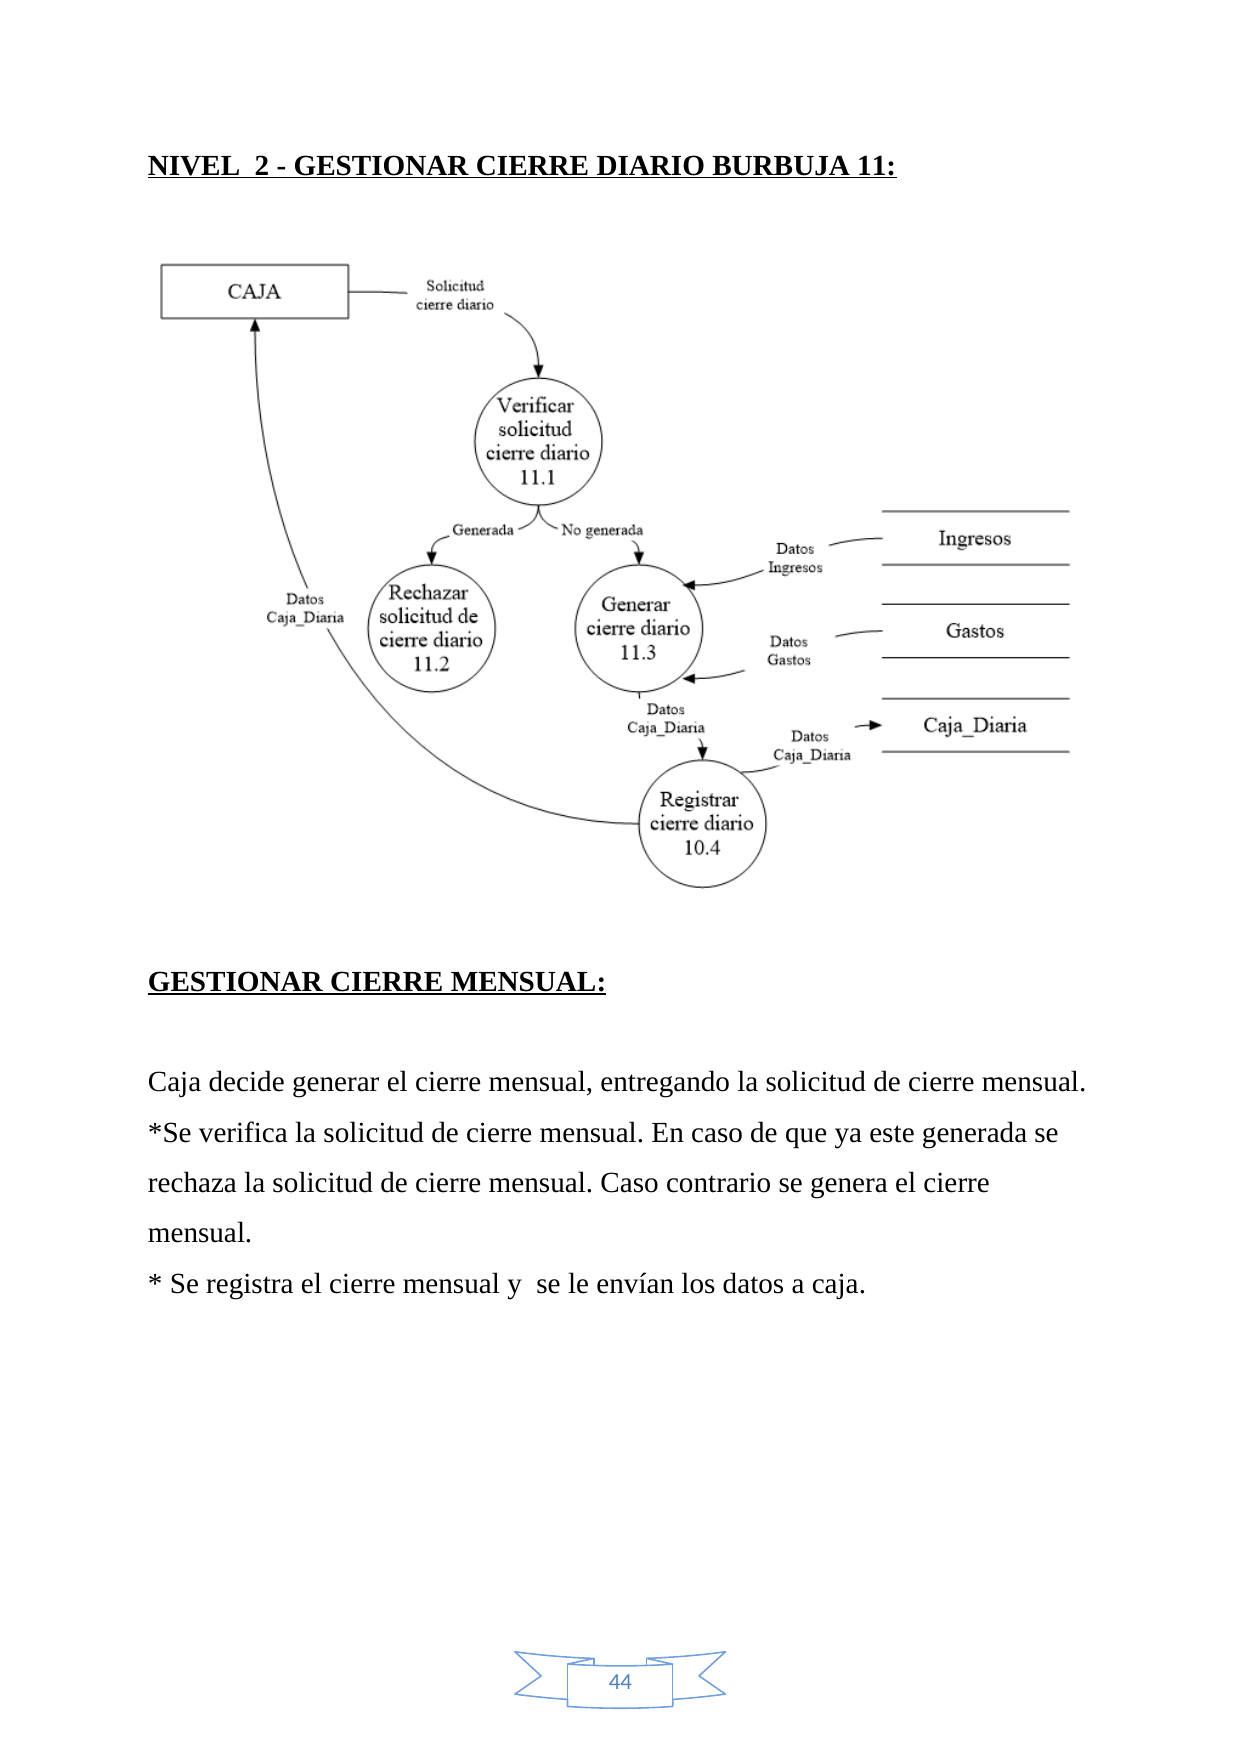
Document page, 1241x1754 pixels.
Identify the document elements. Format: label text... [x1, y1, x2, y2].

text NIVEL 2 - GESTIONAR CIERRE DIARIO BURBUJA 11: [148, 148, 1092, 181]
text GESTIONAR CIERRE MENSUAL: [148, 964, 1092, 997]
text Caja decide generar el cierre mensual, entregando la solicitud de cierre mensual. [148, 1064, 1092, 1098]
picture [147, 248, 1103, 900]
text *Se verifica la solicitud de cierre mensual. En caso de que ya este generada se rechaza la solicitud de cierre mensual. Caso contrario se genera el cierre mensual. [148, 1115, 1092, 1249]
text * Se registra el cierre mensual y se le envían los datos a caja. [148, 1266, 1092, 1299]
